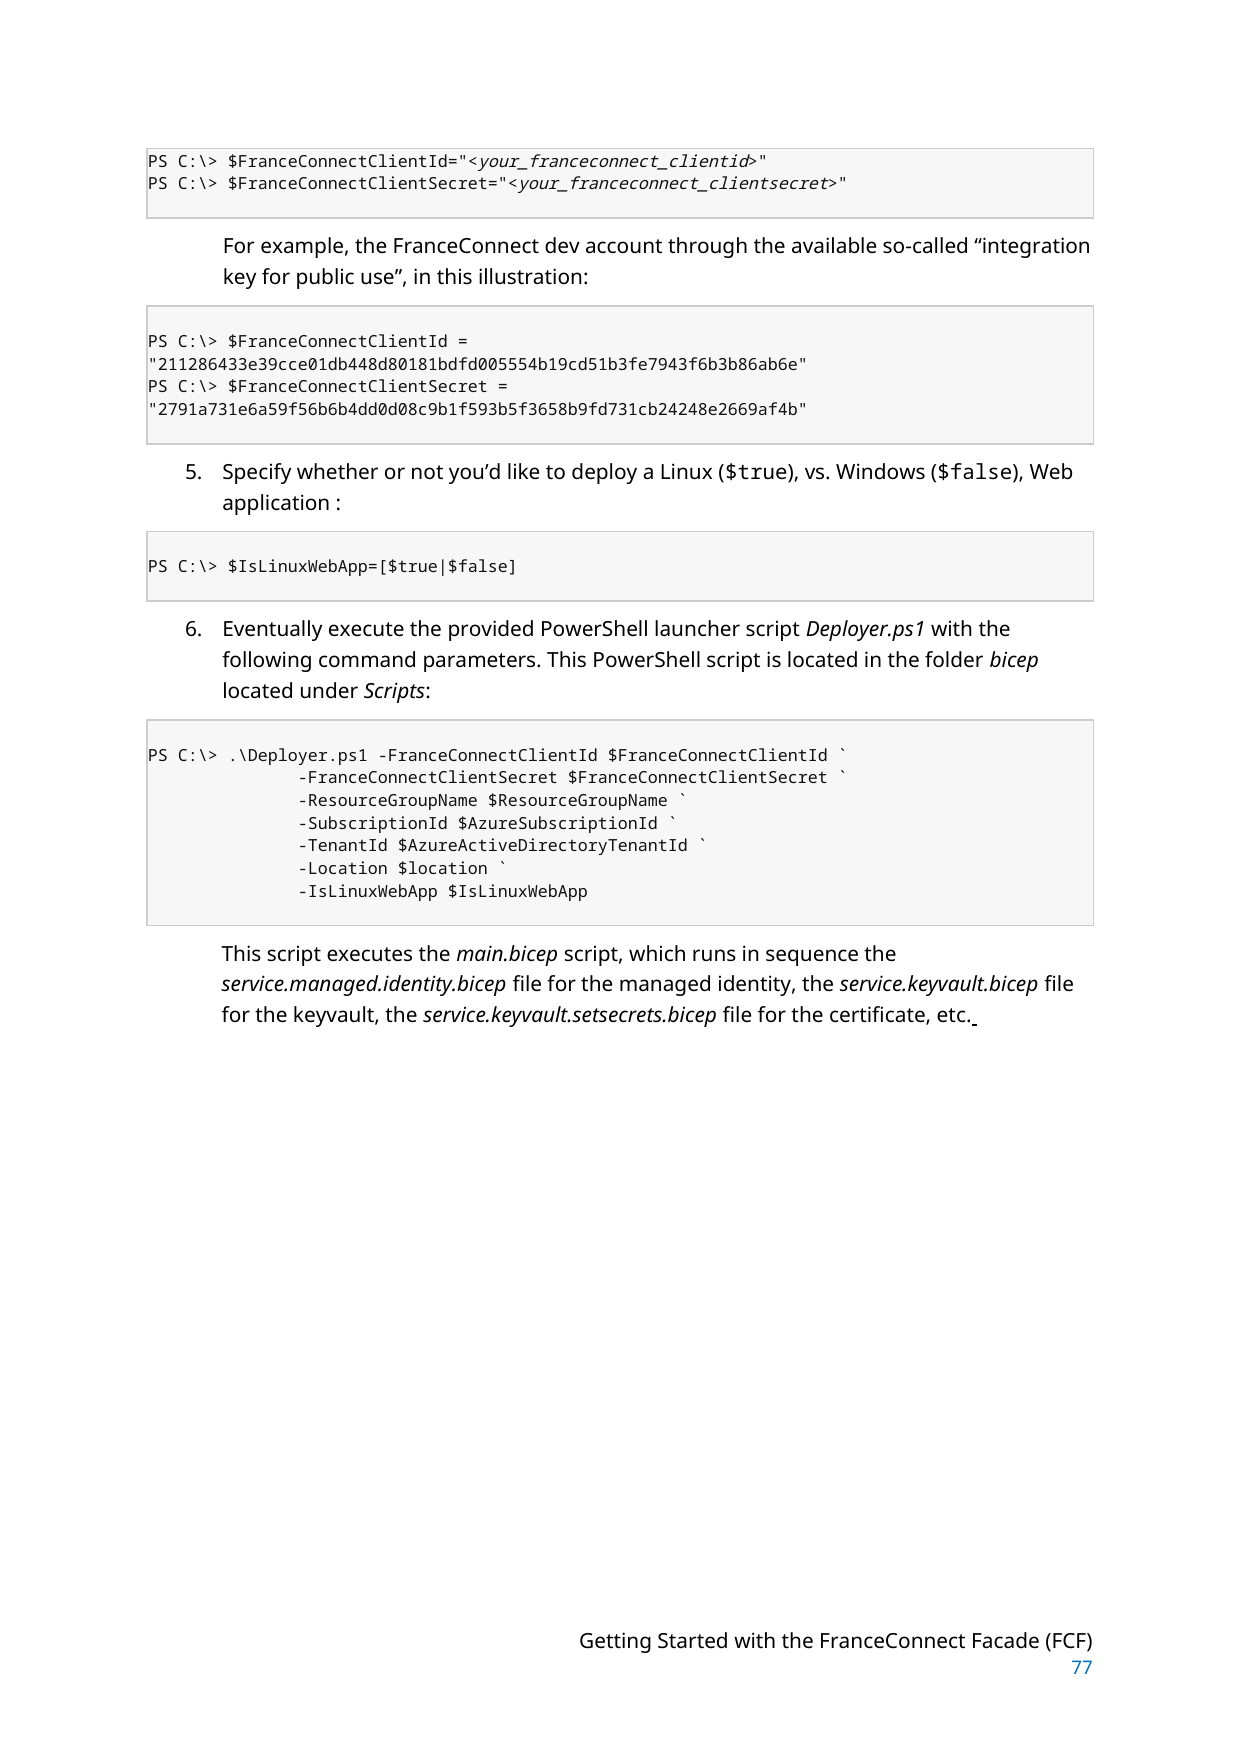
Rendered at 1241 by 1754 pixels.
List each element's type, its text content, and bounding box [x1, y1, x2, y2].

text -FranceConnectClientSecret $FranceConnectClientSecret ` [148, 766, 1093, 788]
list For example, the FranceConnect dev account through the available so-called “integration key for public use”, in this illustration: [223, 231, 1093, 290]
text PS C:\> .\Deployer.ps1 -FranceConnectClientId $FranceConnectClientId ` [148, 743, 1093, 766]
text -IsLinuxWebApp $IsLinuxWebApp [148, 879, 1093, 901]
list Eventually execute the provided PowerShell launcher script Deployer.ps1 with the following command parameters. This PowerShell script is located in the folder bicep located under Scripts: [185, 614, 1093, 704]
text -Location $location ` [148, 857, 1093, 879]
text -TenantId $AzureActiveDirectoryTenantId ` [148, 834, 1093, 857]
text PS C:\> $FranceConnectClientSecret = "2791a731e6a59f56b6b4dd0d08c9b1f593b5f3658b9fd731cb24248e2669af4b" [148, 375, 1093, 419]
list Specify whether or not you’d like to deploy a Linux ($true), vs. Windows ($false), Web application : [185, 457, 1093, 516]
text PS C:\> $FranceConnectClientId="<your_franceconnect_clientid>" [148, 149, 1093, 172]
text PS C:\> $FranceConnectClientSecret="<your_franceconnect_clientsecret>" [148, 172, 1093, 193]
text PS C:\> $FranceConnectClientId = "211286433e39cce01db448d80181bdfd005554b19cd51b3fe7943f6b3b86ab6e" [148, 329, 1093, 375]
text -ResourceGroupName $ResourceGroupName ` [148, 788, 1093, 811]
text This script executes the main.bicep script, which runs in sequence the service.managed.identity.bicep file for the managed identity, the service.keyvault.bicep file for the keyvault, the service.keyvault.setsecrets.bicep file for the certificate, etc. [221, 939, 1093, 1028]
text -SubscriptionId $AzureSubscriptionId ` [148, 811, 1093, 834]
text PS C:\> $IsLinuxWebApp=[$true|$false] [148, 555, 1093, 576]
